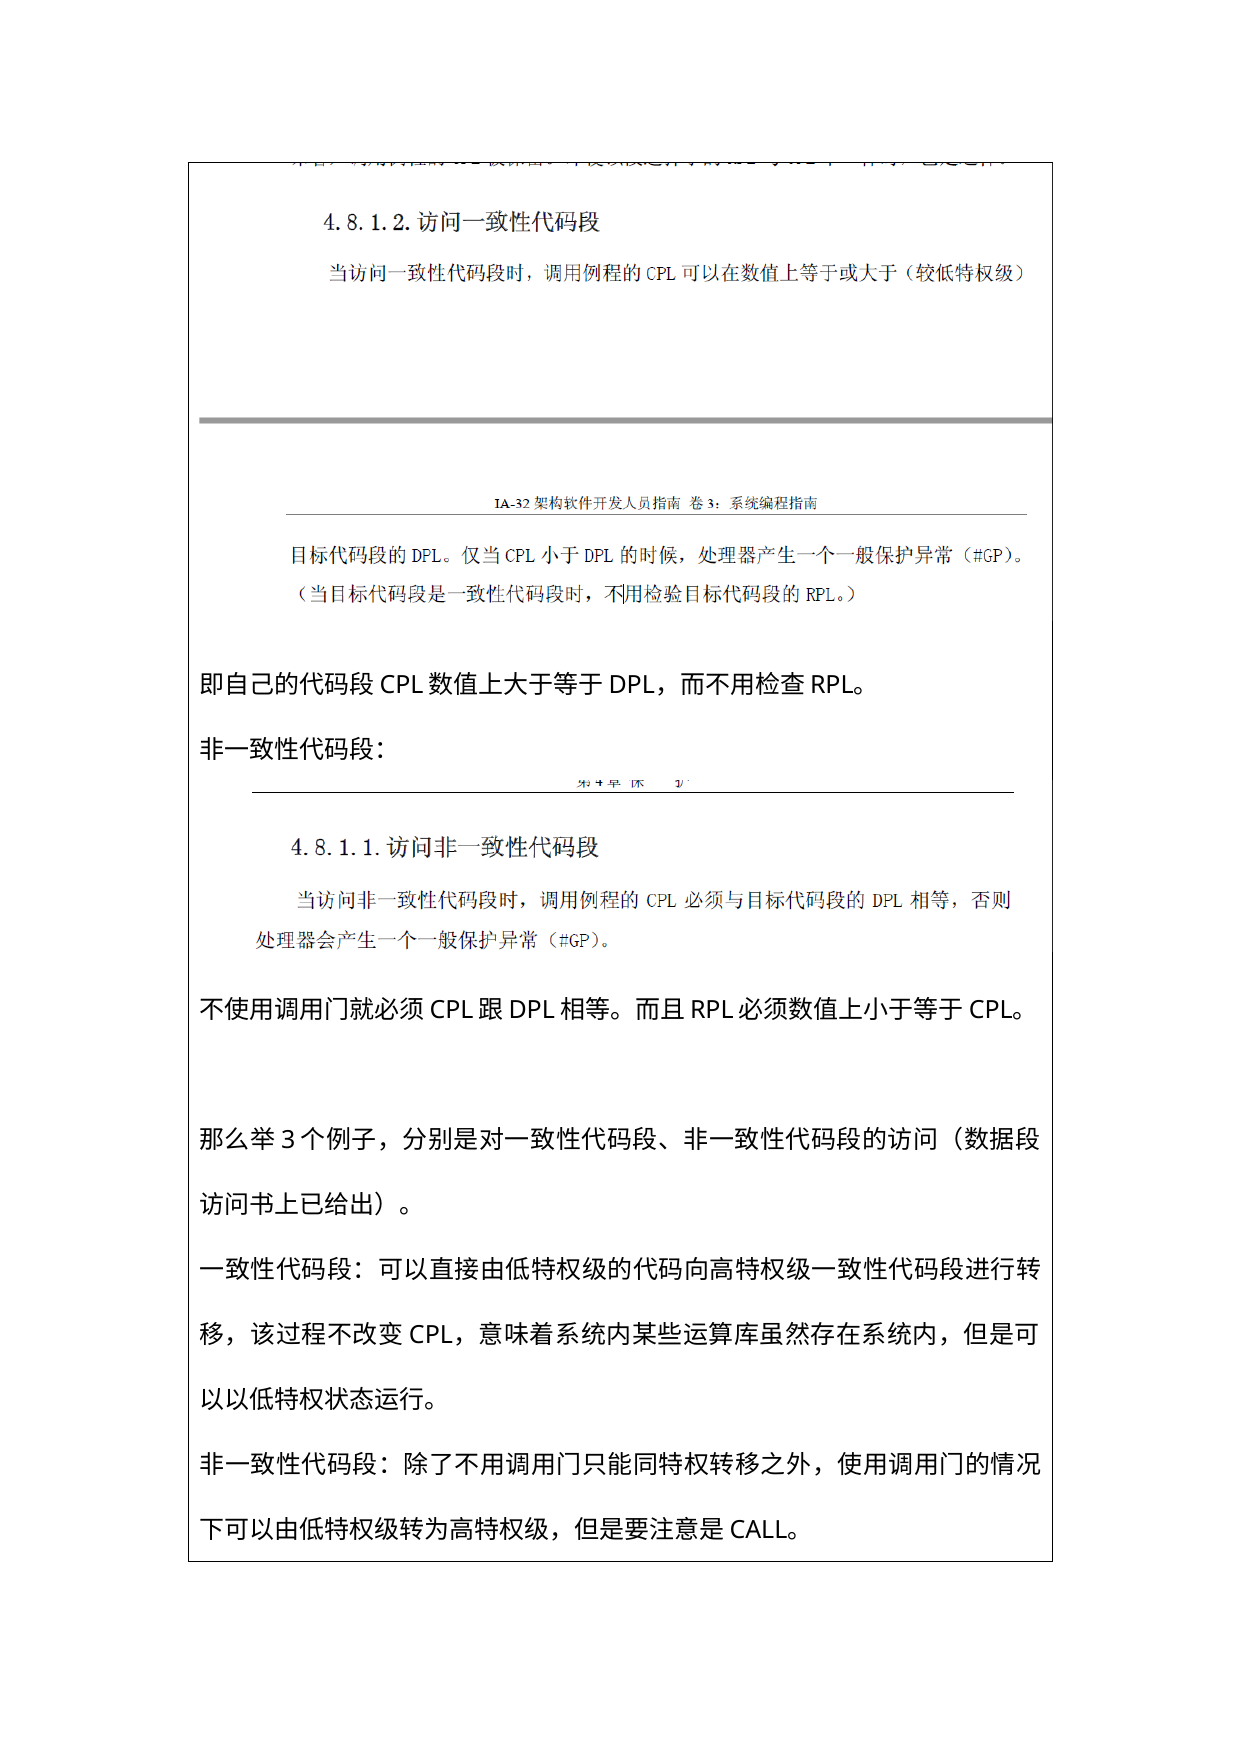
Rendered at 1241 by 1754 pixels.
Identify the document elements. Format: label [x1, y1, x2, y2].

table_cell [189, 163, 1052, 1561]
picture [199, 163, 1053, 621]
picture [199, 780, 1053, 952]
